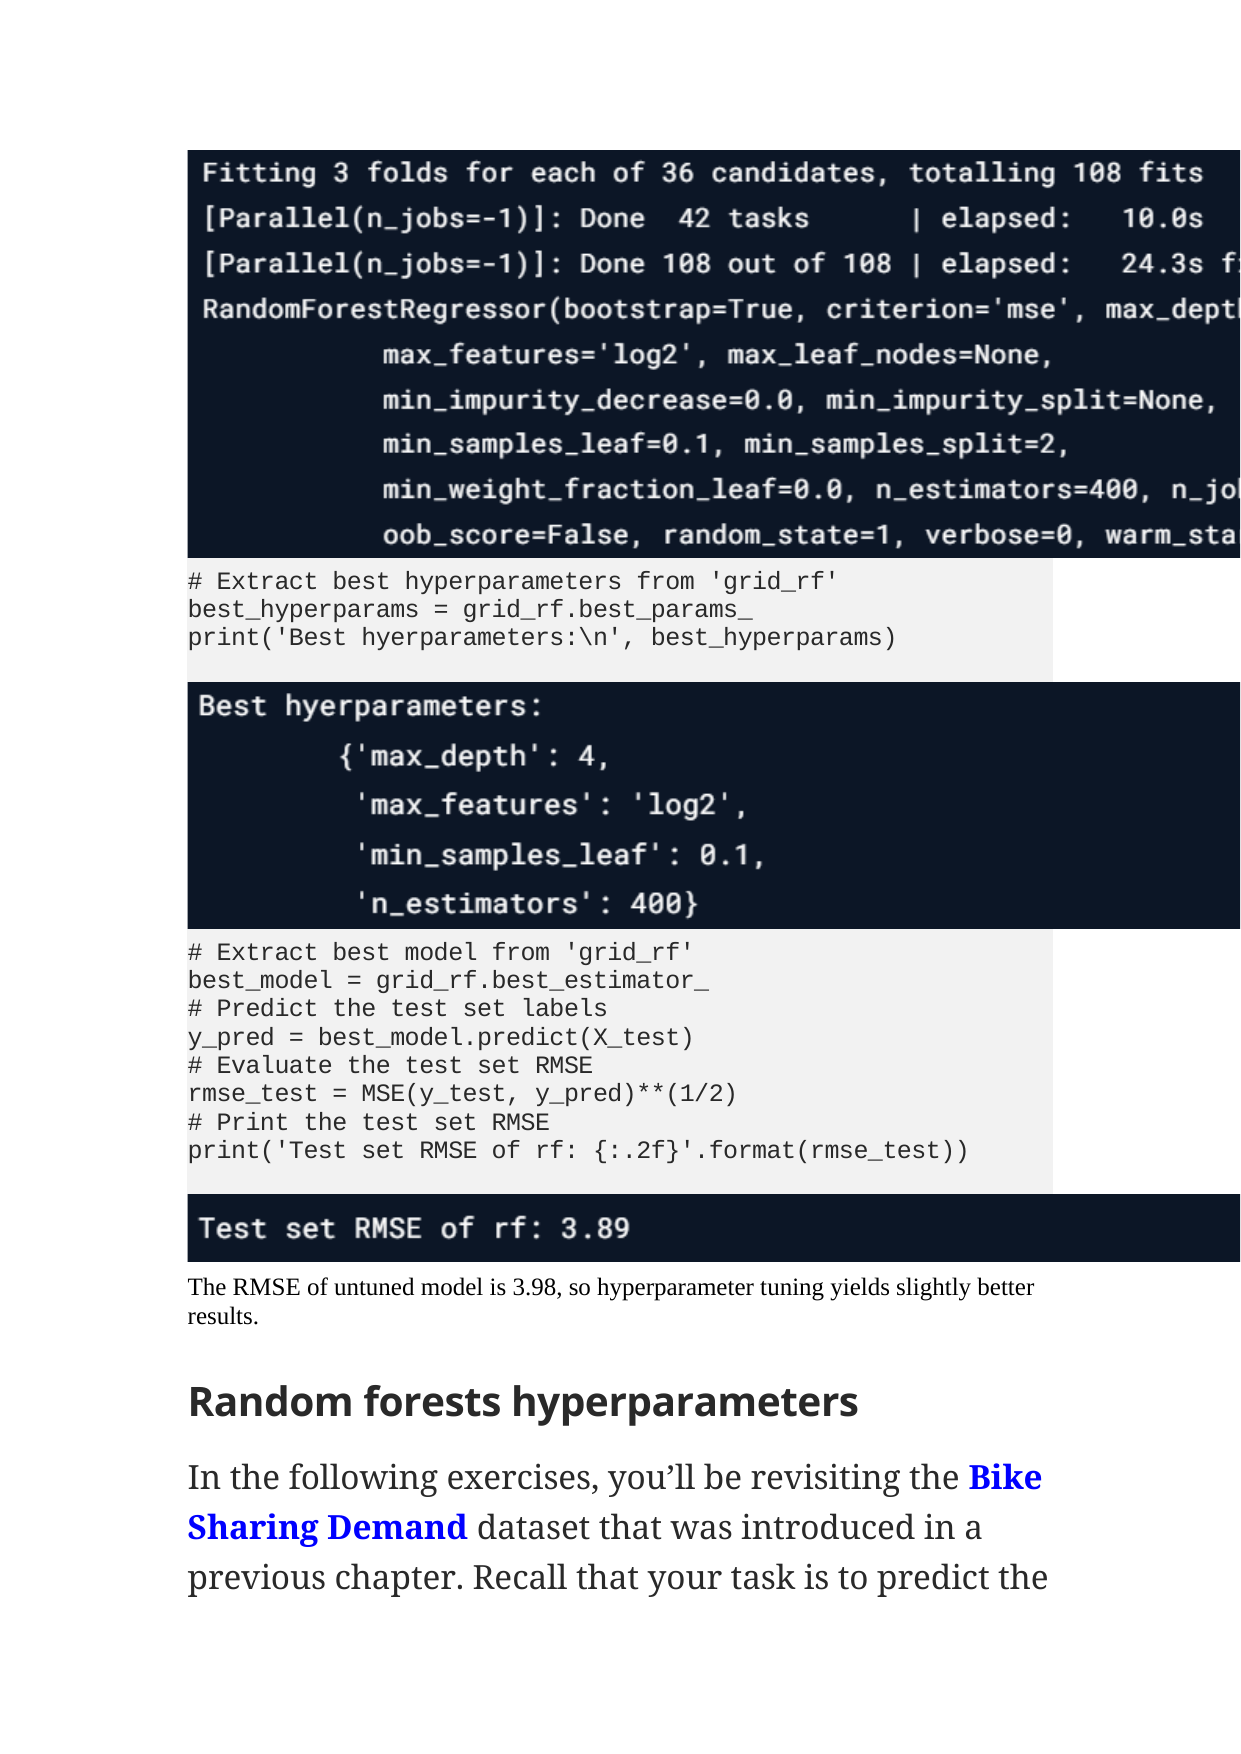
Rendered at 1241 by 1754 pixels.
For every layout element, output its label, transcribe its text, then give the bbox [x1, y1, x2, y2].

text # Extract best model from 'grid_rf' best_model = grid_rf.best_estimator_ [187, 939, 1053, 996]
text The RMSE of untuned model is 3.98, so hyperparameter tuning yields slightly better results. [187, 1272, 1053, 1330]
text # Predict the test set labels y_pred = best_model.predict(X_test) [187, 996, 1053, 1053]
text # Evaluate the test set RMSE rmse_test = MSE(y_test, y_pred)**(1/2) [187, 1053, 1053, 1109]
text # Print the test set RMSE print('Test set RMSE of rf: {:.2f}'.format(rmse_test)) [187, 1109, 1053, 1166]
picture [187, 150, 1241, 558]
text Random forests hyperparameters [187, 1373, 1053, 1428]
picture [187, 682, 1241, 929]
picture [187, 1194, 1241, 1262]
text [187, 1449, 1053, 1599]
text # Extract best hyperparameters from 'grid_rf' best_hyperparams = grid_rf.best_params_ print('Best hyerparameters:\n', best_hyperparams) [187, 568, 1053, 653]
